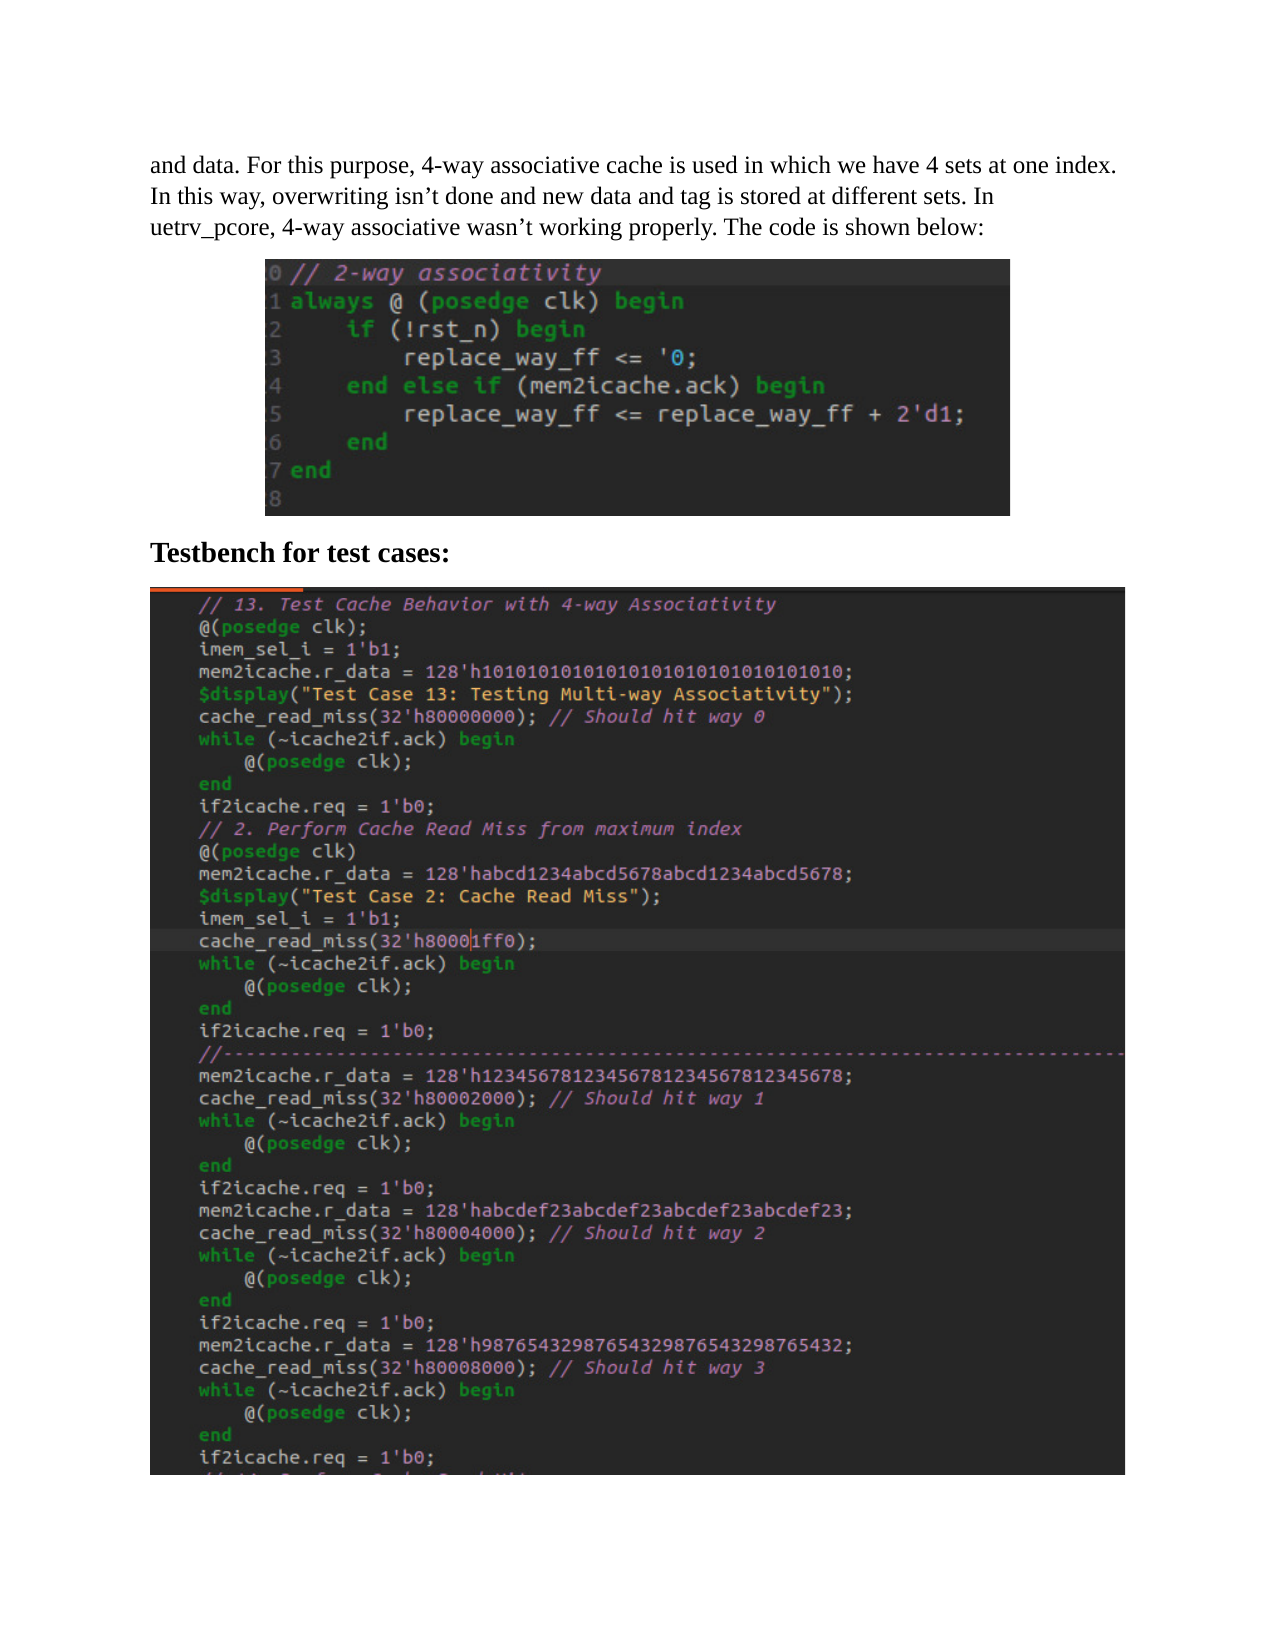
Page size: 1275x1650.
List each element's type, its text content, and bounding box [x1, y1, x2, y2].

picture [150, 587, 1125, 1475]
text Testbench for test cases: [150, 535, 1125, 568]
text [150, 150, 1125, 241]
picture [265, 259, 1011, 516]
